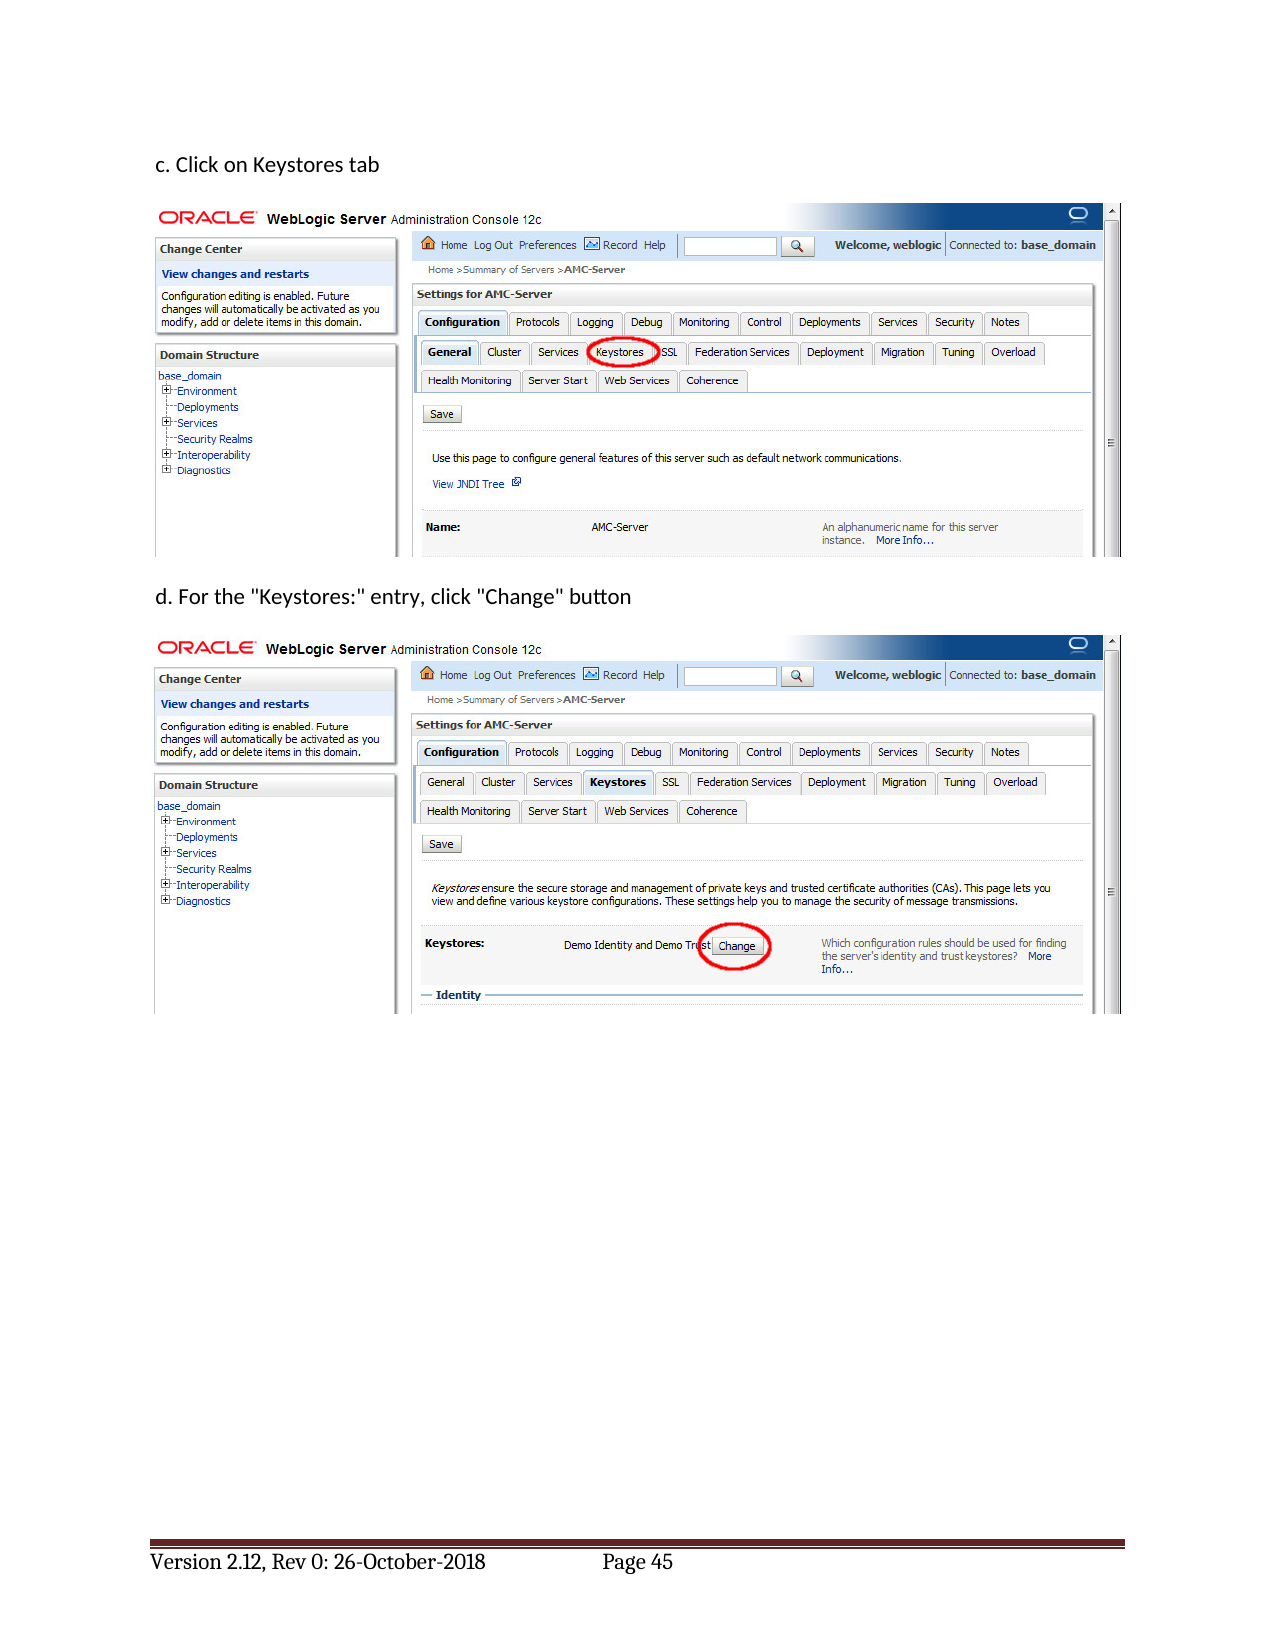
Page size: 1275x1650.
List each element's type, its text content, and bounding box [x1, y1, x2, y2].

text c. Click on Keystores tab [150, 150, 1125, 178]
picture [150, 203, 1125, 557]
picture [150, 635, 1125, 1014]
text d. For the "Keystores:" entry, click "Change" button [150, 582, 1125, 610]
